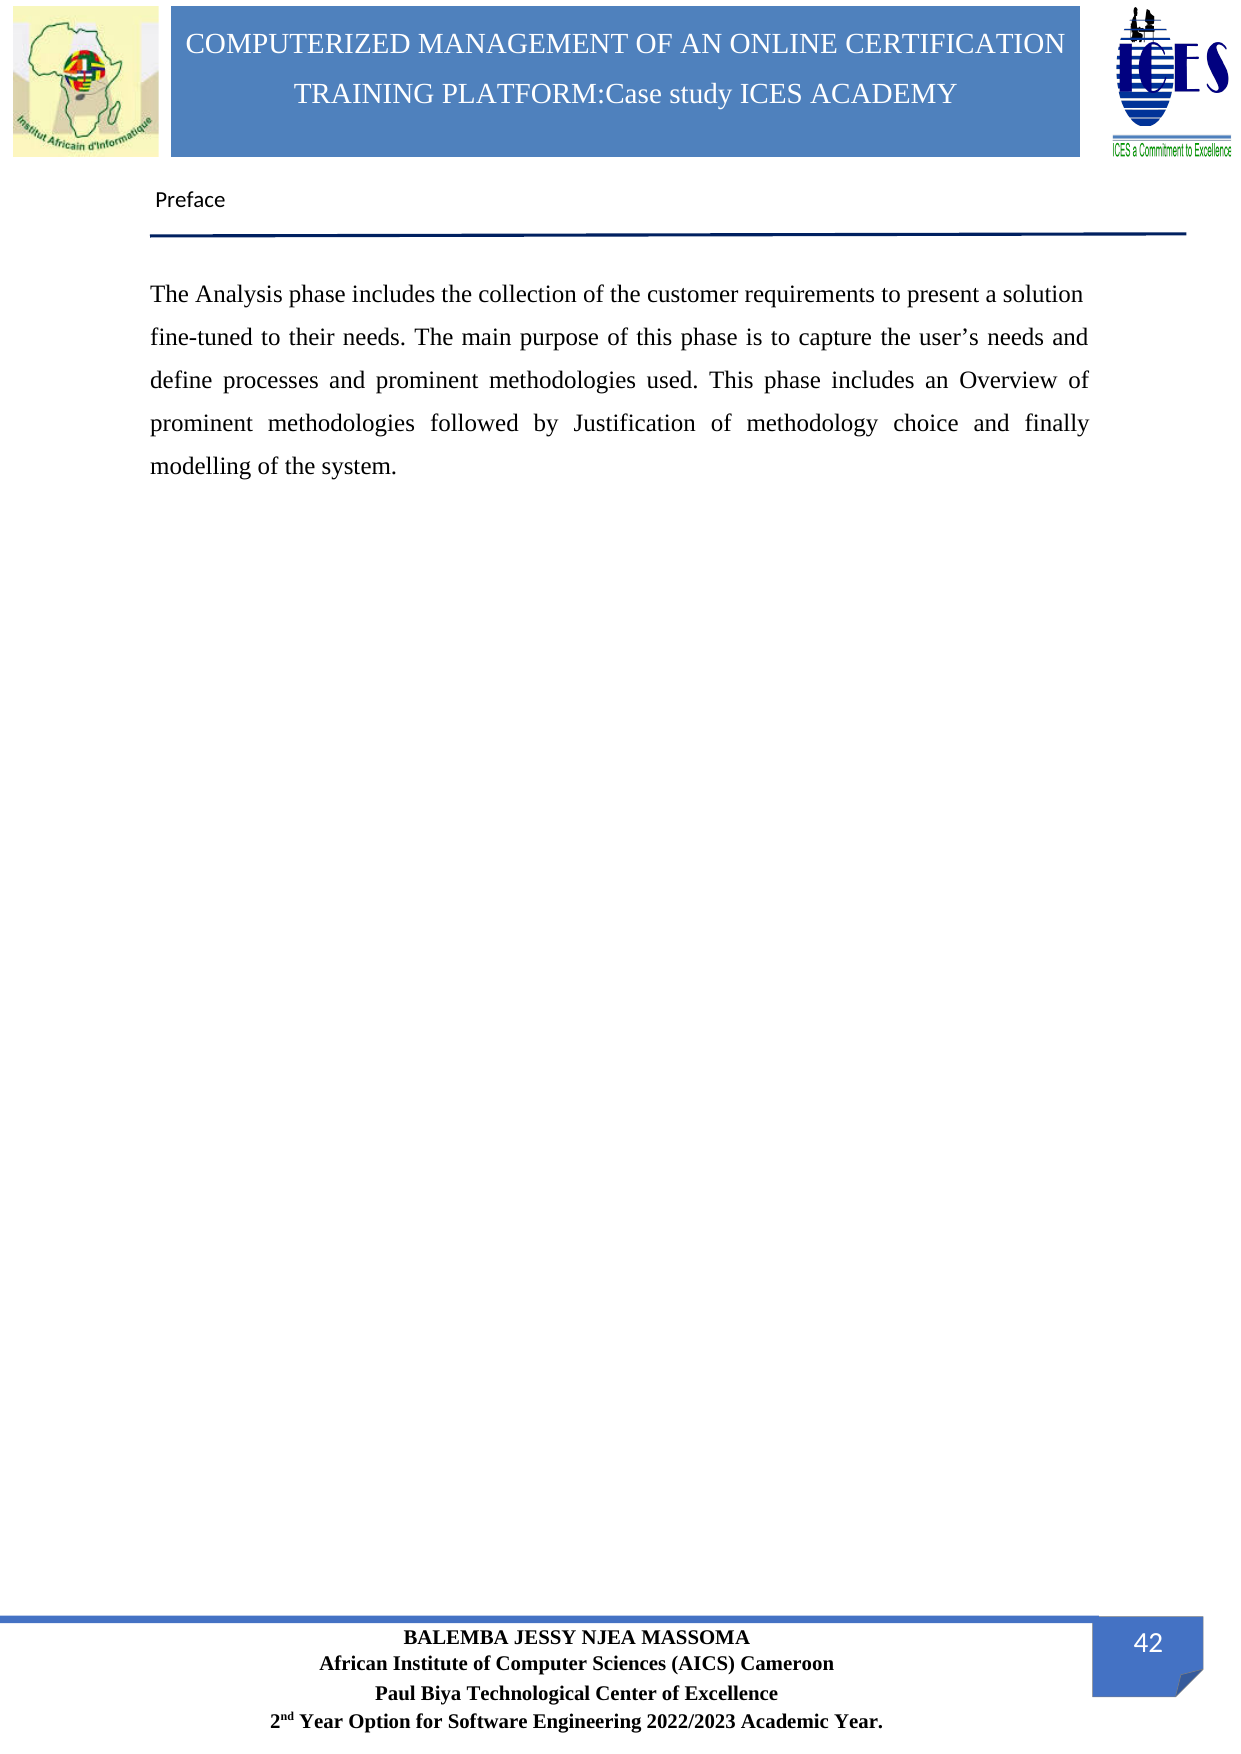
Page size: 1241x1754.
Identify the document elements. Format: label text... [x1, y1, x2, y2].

text The Analysis phase includes the collection of the customer requirements to present a solution [150, 279, 1090, 307]
text fine-tuned to their needs. The main purpose of this phase is to capture the user’s needs and define processes and prominent methodologies used. This phase includes an Overview of prominent methodologies followed by Justification of methodology choice and finally modelling of the system. [150, 322, 1090, 480]
text Preface [150, 185, 1090, 213]
picture [1112, 6, 1232, 157]
picture [13, 6, 159, 157]
